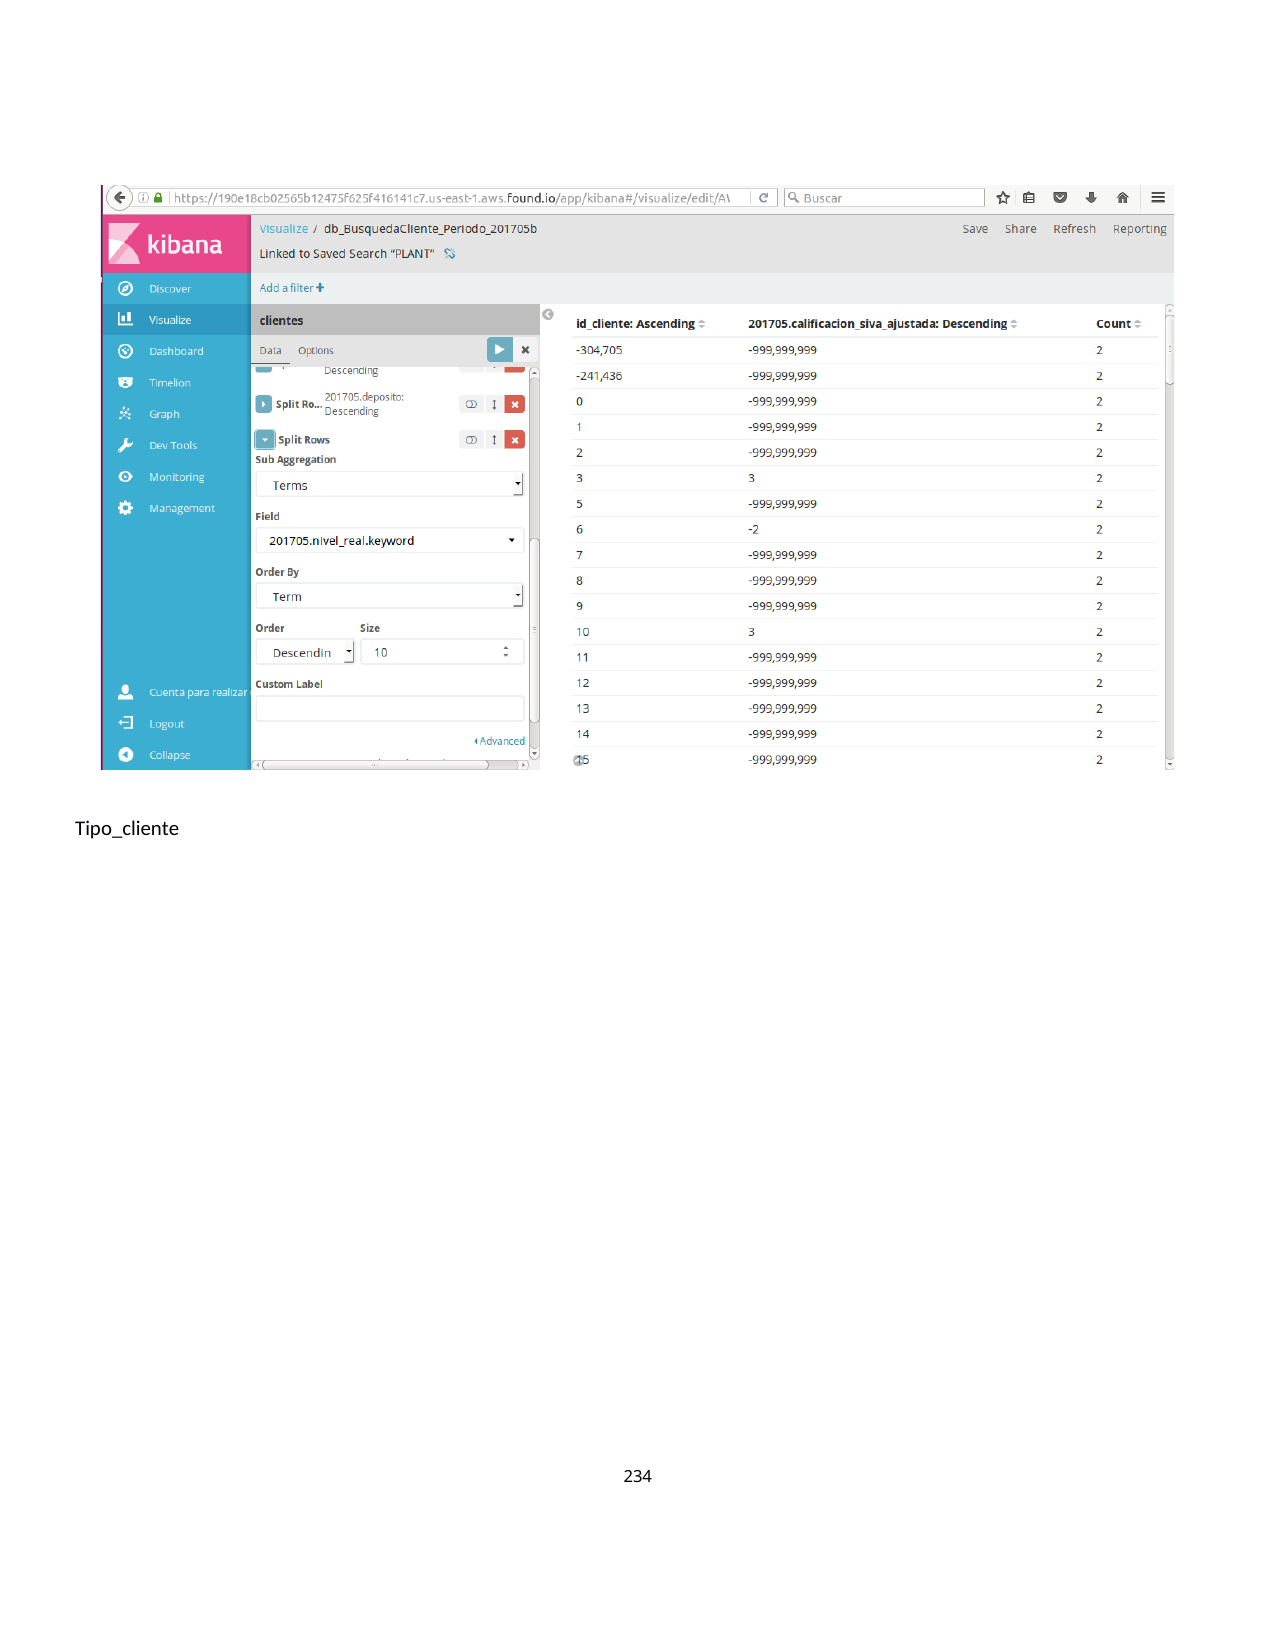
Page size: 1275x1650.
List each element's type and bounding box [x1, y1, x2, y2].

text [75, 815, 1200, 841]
picture [100, 185, 1175, 770]
